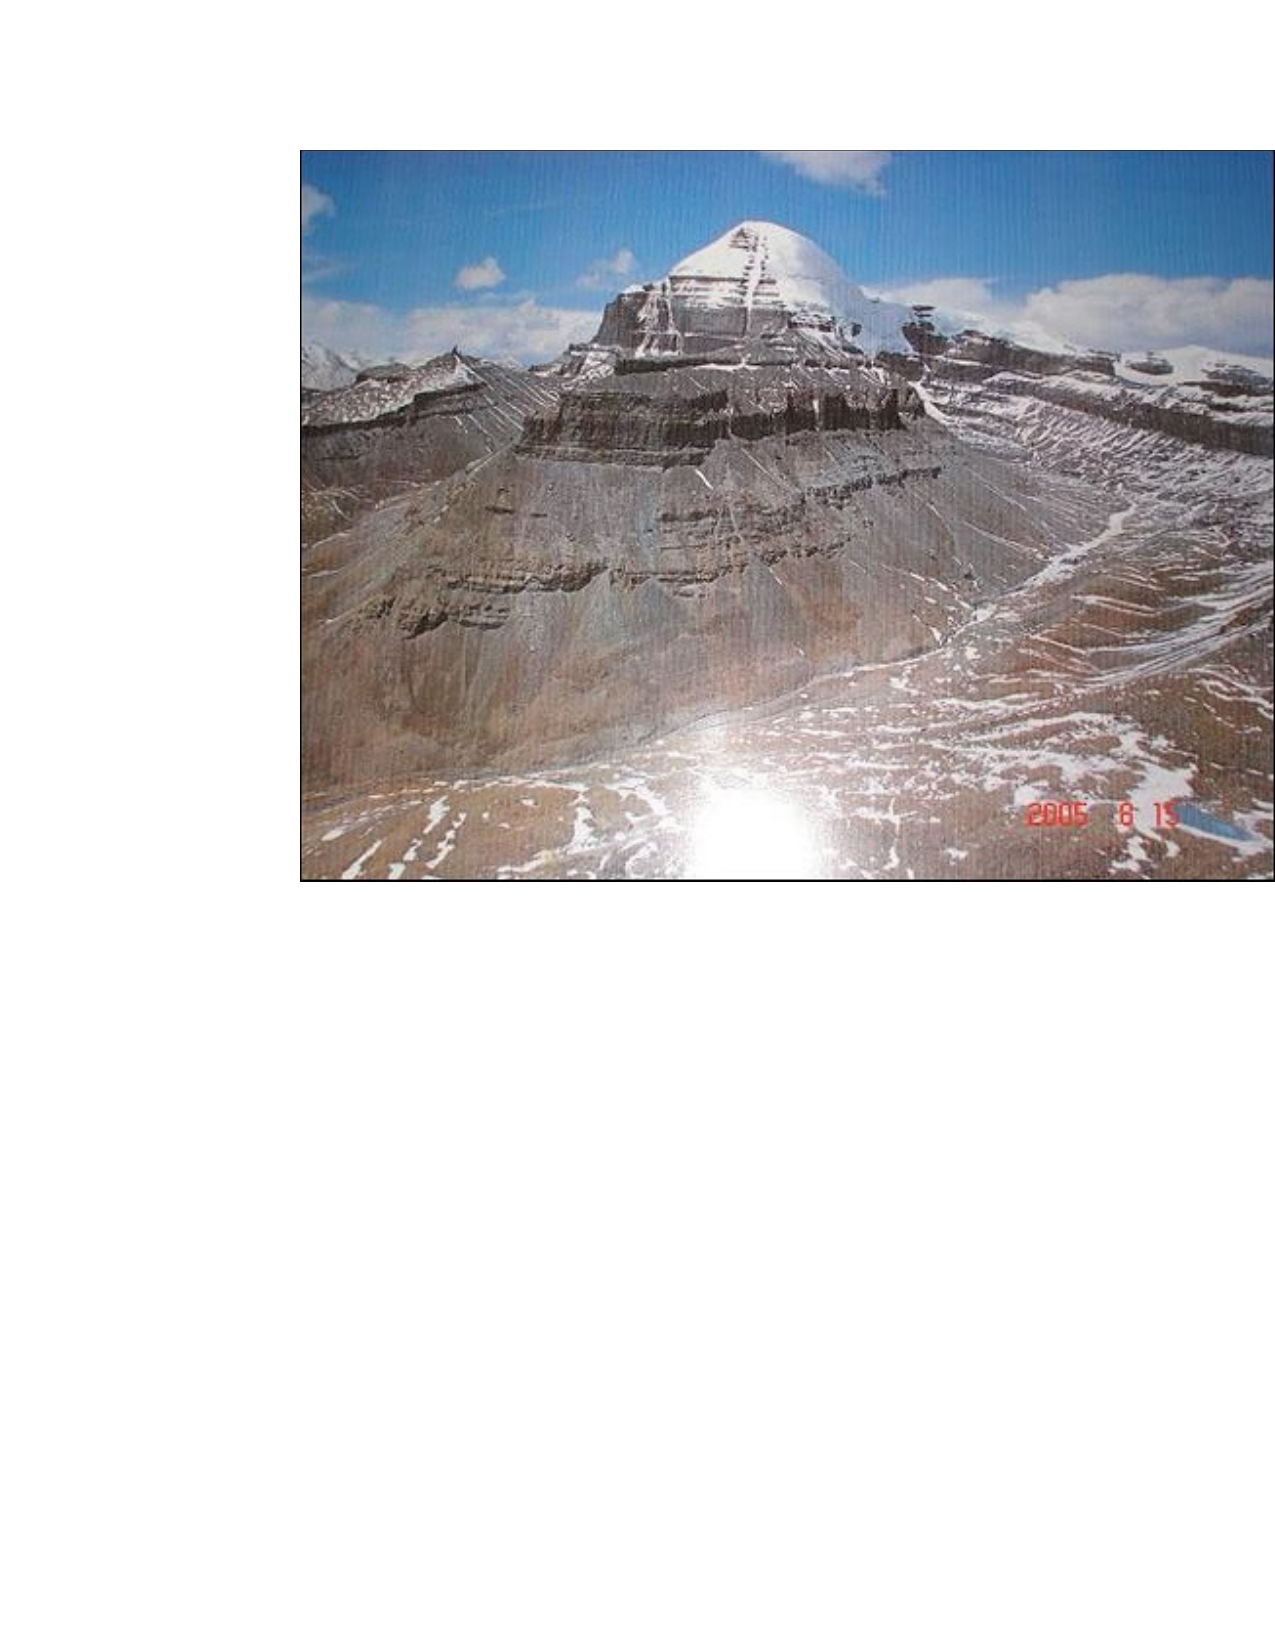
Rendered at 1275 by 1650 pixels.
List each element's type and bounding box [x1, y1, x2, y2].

picture [300, 150, 1275, 882]
